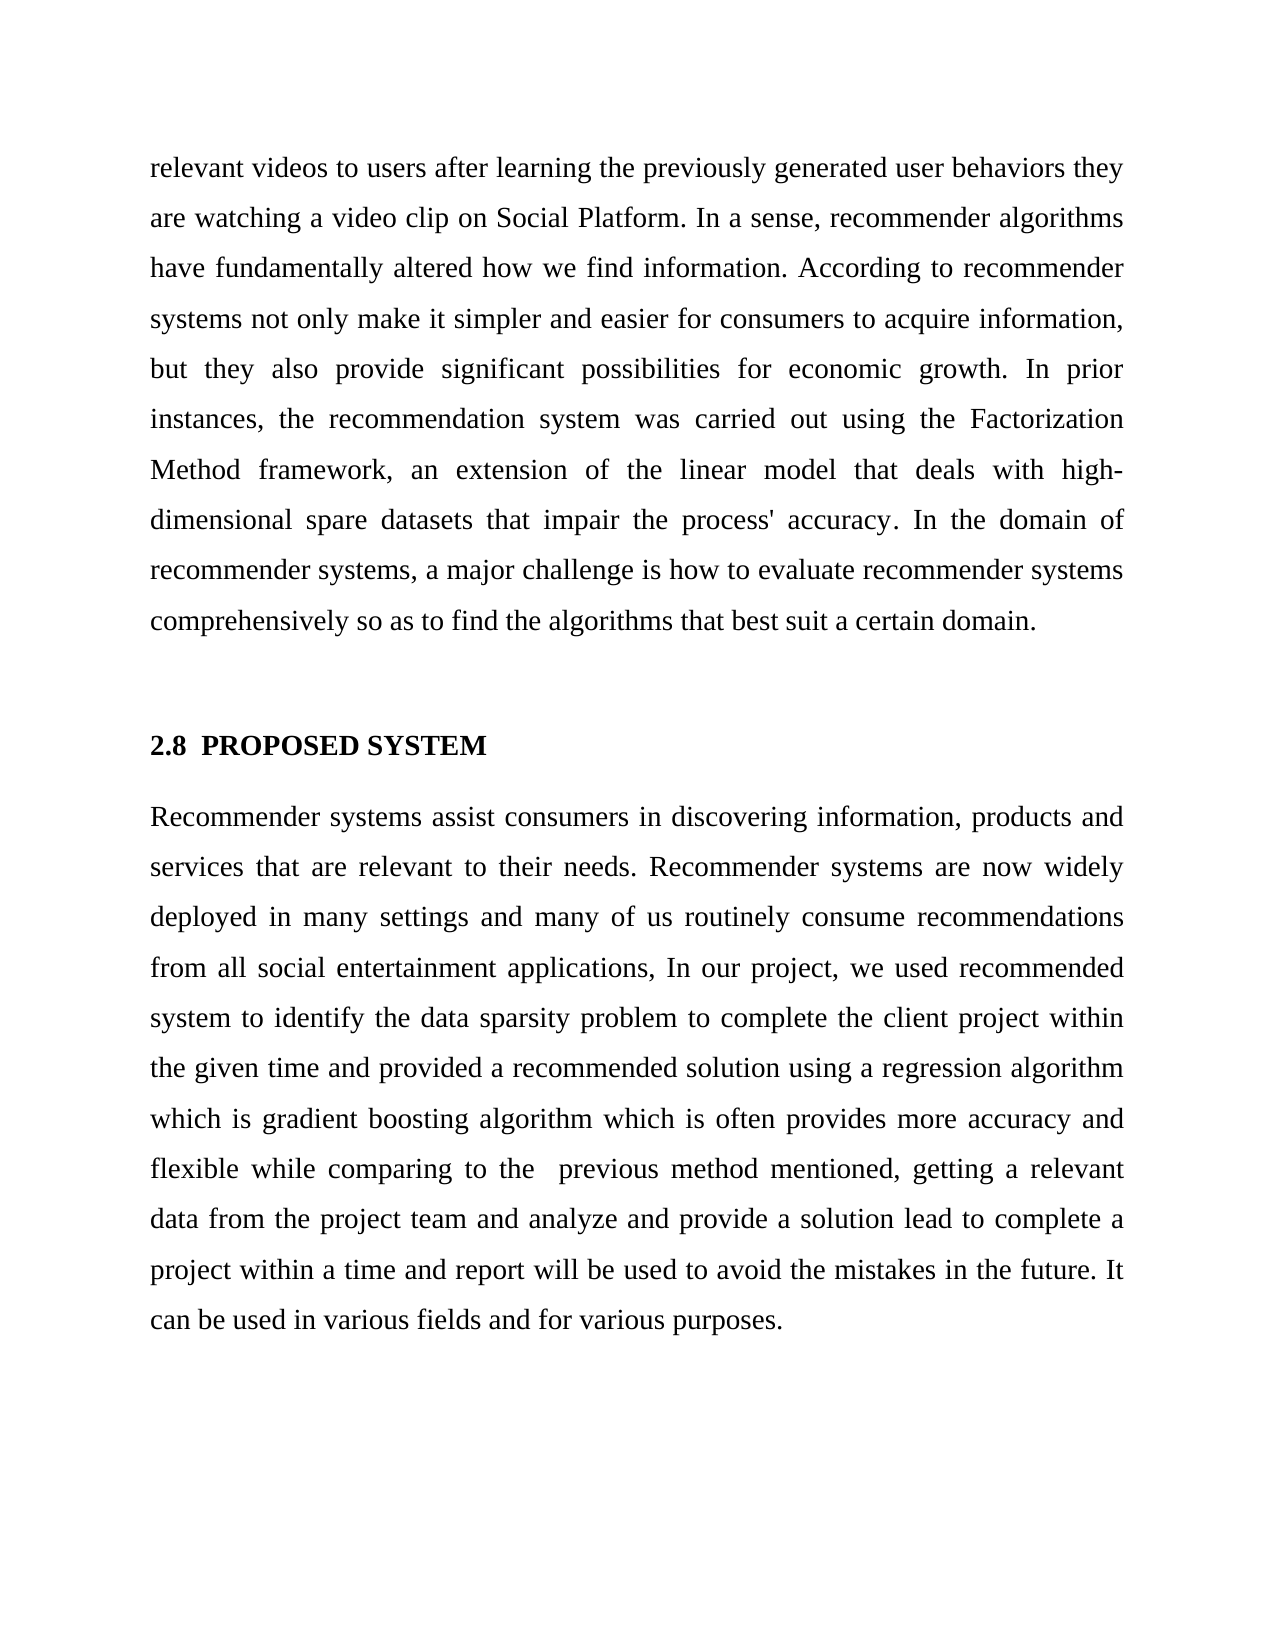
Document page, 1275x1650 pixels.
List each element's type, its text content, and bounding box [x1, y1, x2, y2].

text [150, 150, 1125, 636]
text 2.8 PROPOSED SYSTEM [150, 728, 1125, 761]
text Recommender systems assist consumers in discovering information, products and services that are relevant to their needs. Recommender systems are now widely deployed in many settings and many of us routinely consume recommendations from all social entertainment applications, In our project, we used recommended system to identify the data sparsity problem to complete the client project within the given time and provided a recommended solution using a regression algorithm which is gradient boosting algorithm which is often provides more accuracy and flexible while comparing to the previous method mentioned, getting a relevant data from the project team and analyze and provide a solution lead to complete a project within a time and report will be used to avoid the mistakes in the future. It can be used in various fields and for various purposes. [150, 799, 1125, 1336]
